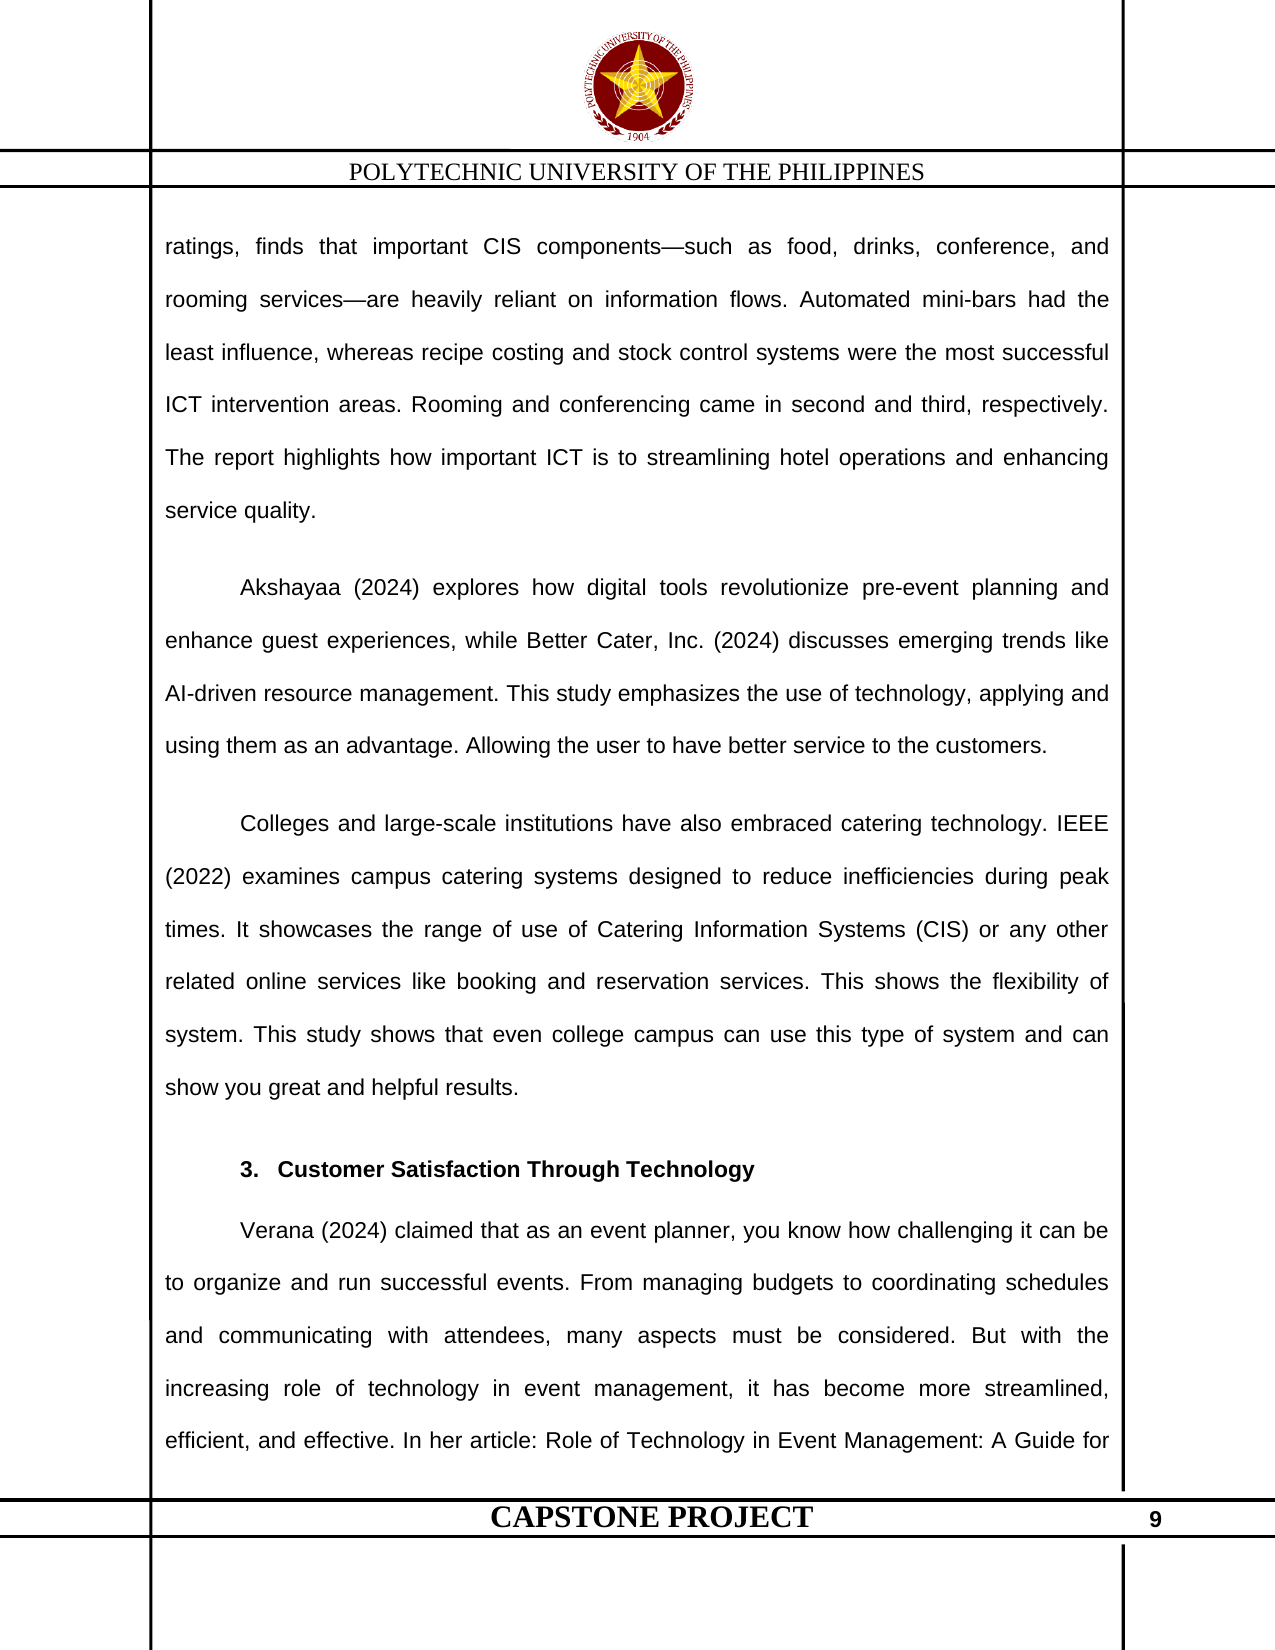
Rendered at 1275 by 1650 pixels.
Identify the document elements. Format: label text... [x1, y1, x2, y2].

subtitle Customer Satisfaction Through Technology [240, 1156, 1110, 1182]
text Colleges and large-scale institutions have also embraced catering technology. IEEE (2022) examines campus catering systems designed to reduce inefficiencies during peak times. It showcases the range of use of Catering Information Systems (CIS) or any other related online services like booking and reservation services. This shows the flexibility of system. This study shows that even college campus can use this type of system and can show you great and helpful results. [165, 810, 1110, 1100]
picture [582, 31, 694, 142]
text Akshayaa (2024) explores how digital tools revolutionize pre-event planning and enhance guest experiences, while Better Cater, Inc. (2024) discusses emerging trends like AI-driven resource management. This study emphasizes the use of technology, applying and using them as an advantage. Allowing the user to have better service to the customers. [165, 574, 1110, 759]
